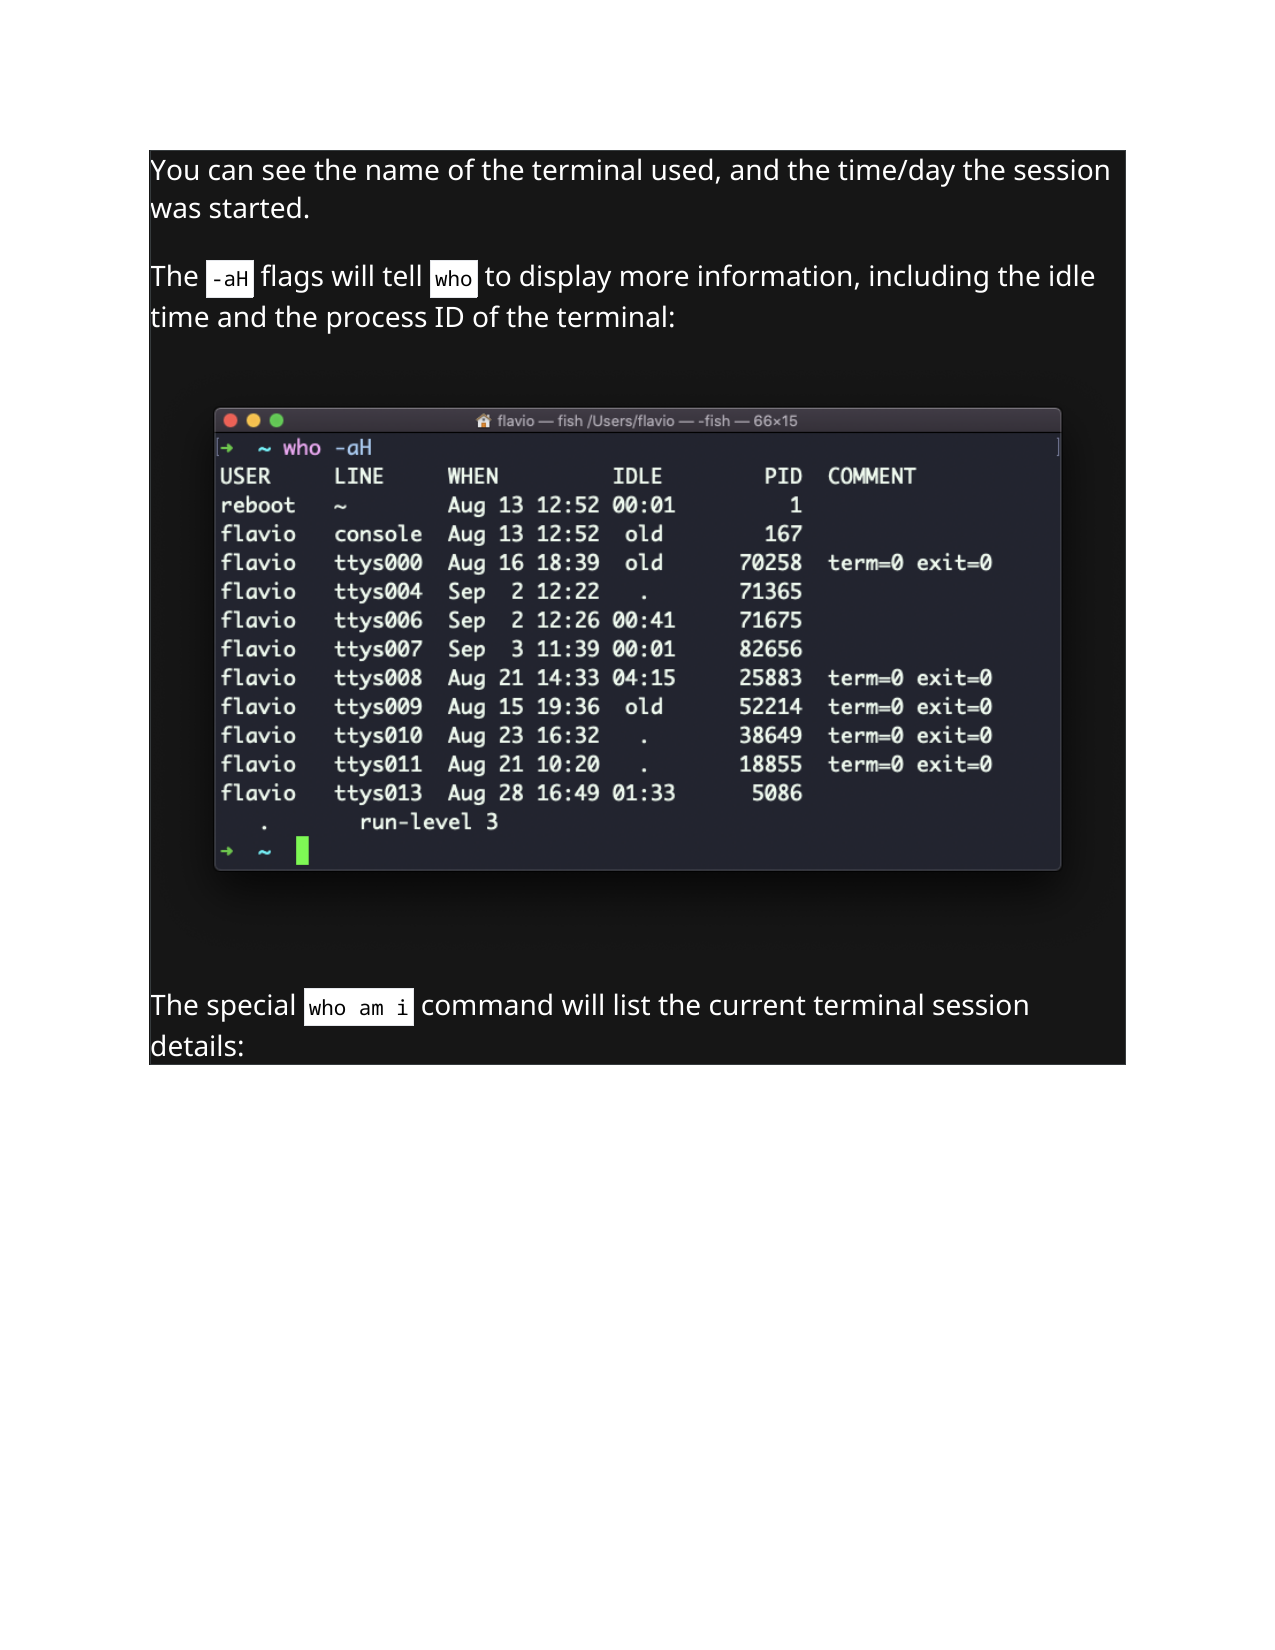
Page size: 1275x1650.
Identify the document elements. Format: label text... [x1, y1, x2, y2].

text The -aH flags will tell who to display more information, including the idle time and the process ID of the terminal: [151, 256, 1125, 336]
text The special who am i command will list the current terminal session details: [151, 984, 1125, 1064]
picture [151, 364, 1125, 956]
text You can see the name of the terminal used, and the time/day the session was started. [151, 151, 1125, 227]
